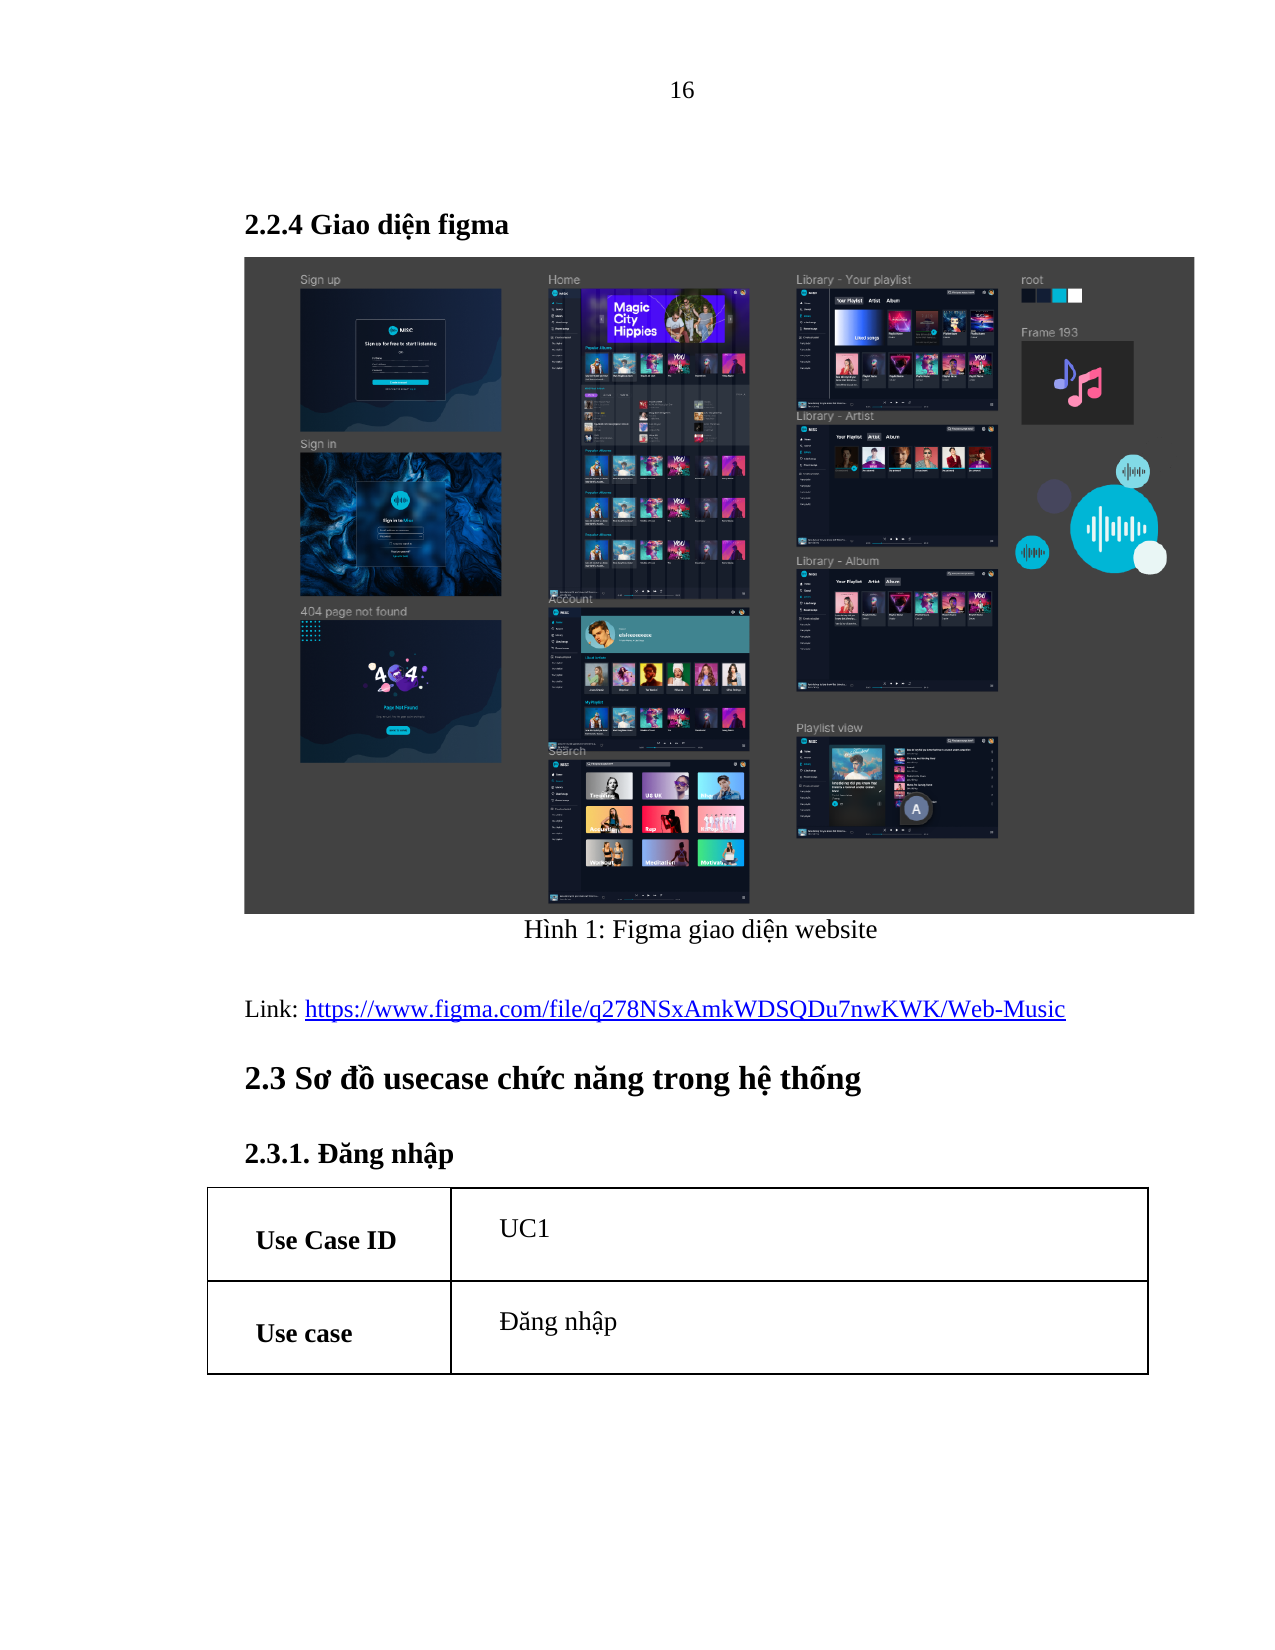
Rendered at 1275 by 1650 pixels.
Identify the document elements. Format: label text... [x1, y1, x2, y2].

table_header Use Case ID [208, 1188, 450, 1280]
picture [244, 257, 1195, 914]
table_header UC1 [452, 1189, 1147, 1280]
table_cell Đăng nhập [452, 1282, 1147, 1373]
text Link: https://www.figma.com/file/q278NSxAmkWDSQDu7nwKWK/Web-Music [244, 994, 1157, 1023]
table_cell Use case [208, 1282, 450, 1373]
subtitle 2.3 Sơ đồ usecase chức năng trong hệ thống [244, 1058, 1157, 1096]
subtitle 2.3.1. Đăng nhập [244, 1136, 1157, 1170]
text Hình 1: Figma giao diện website [244, 914, 1157, 944]
subtitle 2.2.4 Giao diện figma [244, 207, 1157, 240]
